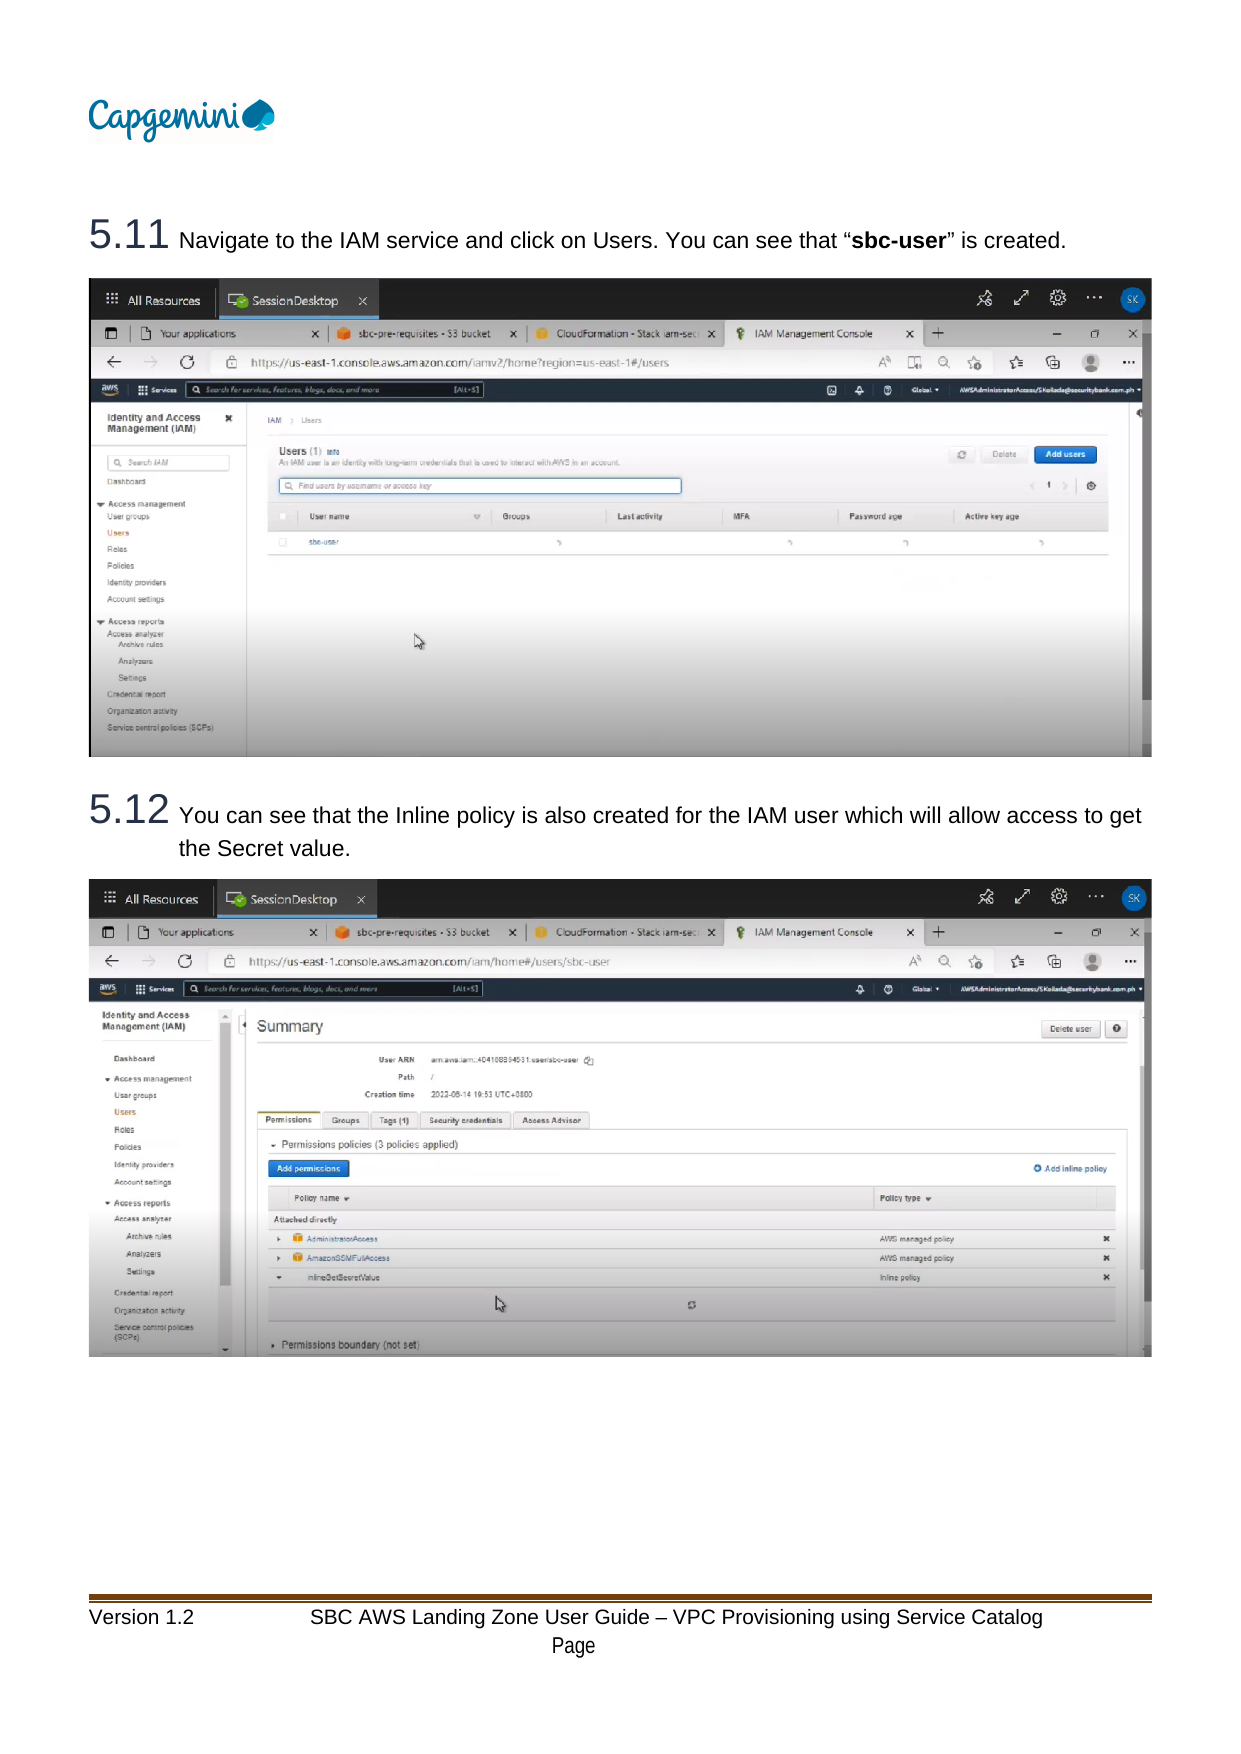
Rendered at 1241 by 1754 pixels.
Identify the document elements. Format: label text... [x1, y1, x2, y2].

picture [88, 278, 1152, 757]
picture [262, 99, 275, 112]
picture [147, 113, 152, 122]
picture [88, 879, 1152, 1357]
subtitle You can see that the Inline policy is also created for the IAM user which will allow access to get the Secret value. [89, 784, 1152, 861]
subtitle Navigate to the IAM service and click on Users. You can see that “sbc-user” is created. [89, 210, 1152, 258]
picture [94, 99, 275, 143]
picture [88, 121, 149, 143]
picture [88, 99, 98, 110]
picture [131, 113, 136, 124]
